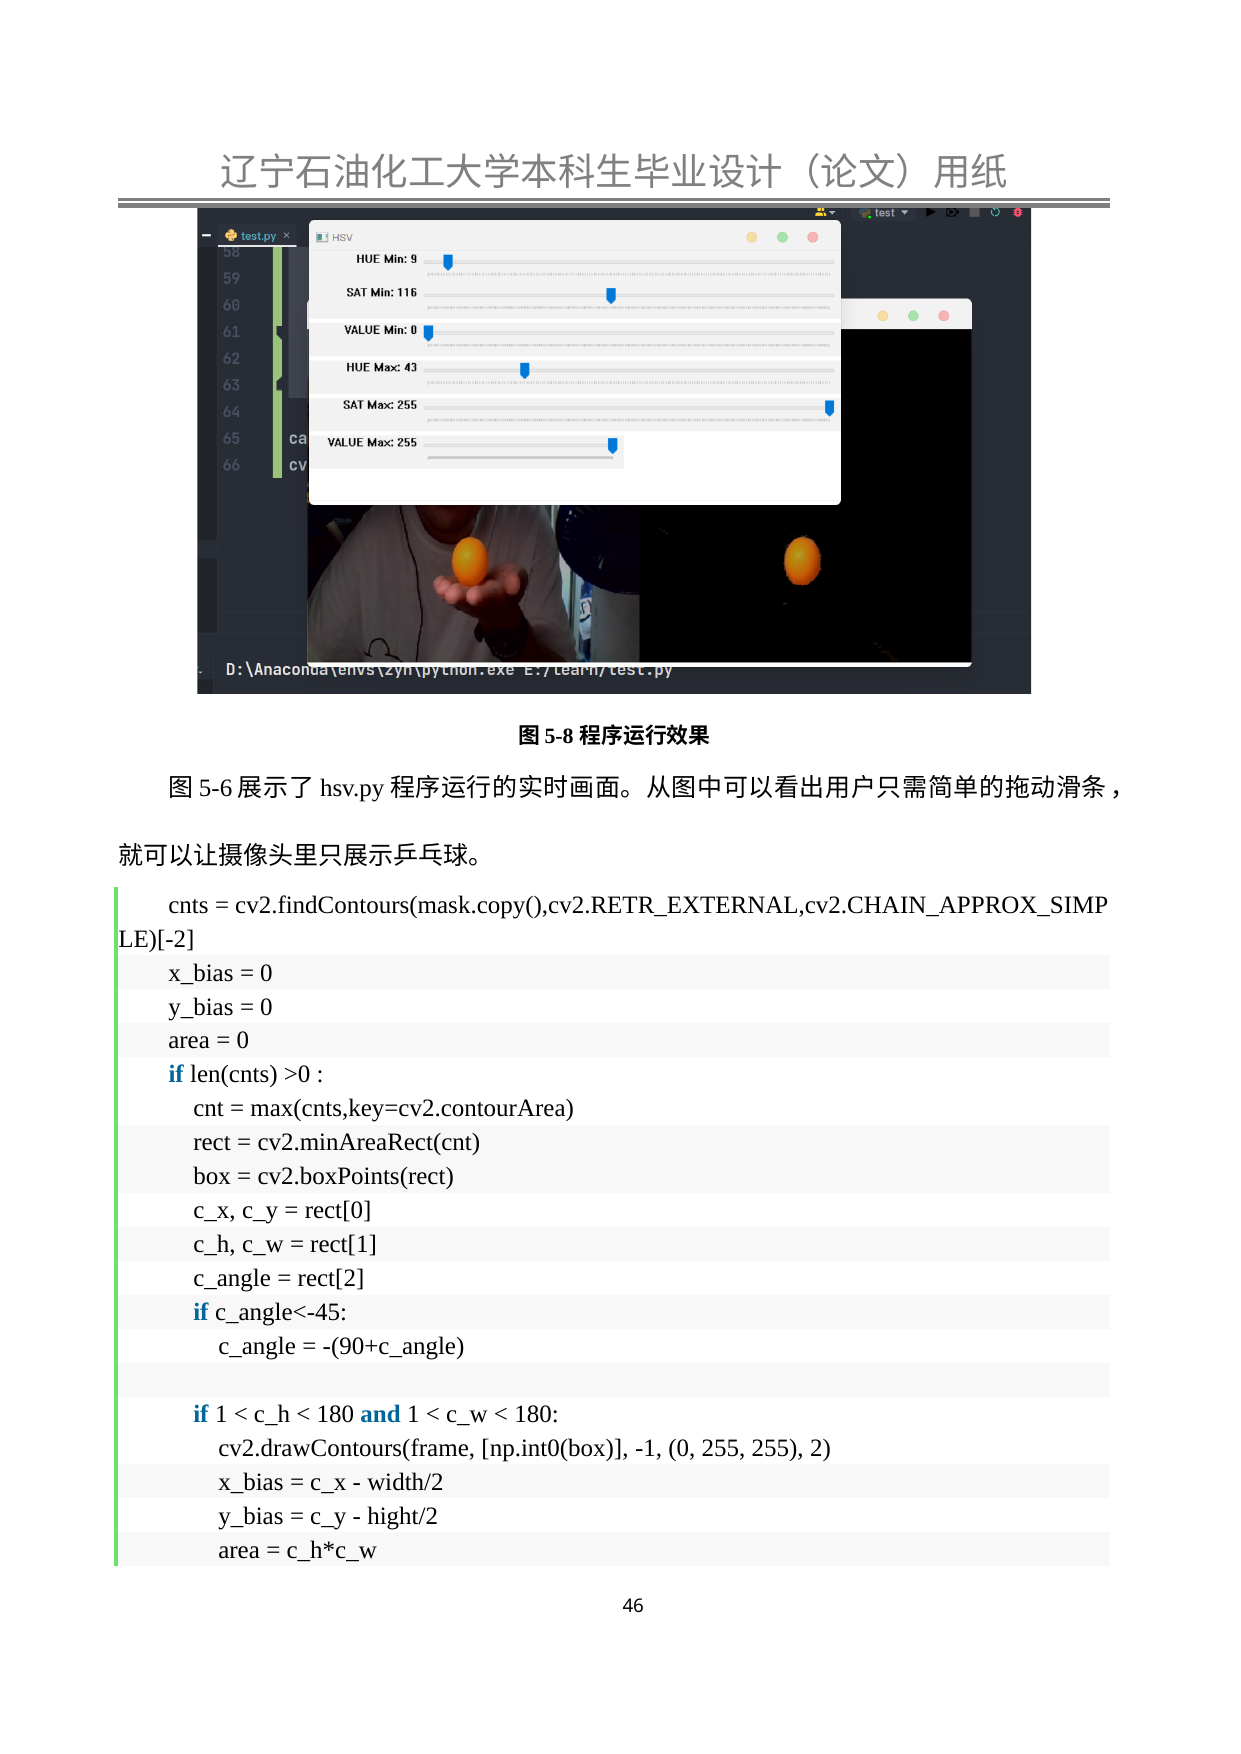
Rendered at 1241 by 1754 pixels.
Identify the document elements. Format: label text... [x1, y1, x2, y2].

text rect = cv2.minAreaRect(cnt) [118, 1125, 1110, 1159]
text y_bias = 0 [118, 989, 1110, 1023]
text if 1 < c_h < 180 and 1 < c_w < 180: [118, 1397, 1110, 1431]
text y_bias = c_y - hight/2 [118, 1498, 1110, 1532]
text area = c_h*c_w [118, 1532, 1110, 1566]
text c_angle = -(90+c_angle) [118, 1329, 1110, 1363]
text box = cv2.boxPoints(rect) [118, 1159, 1110, 1193]
text 图5-8 程序运行效果 [118, 717, 1110, 751]
picture [197, 208, 1032, 694]
text c_h, c_w = rect[1] [118, 1227, 1110, 1261]
text if c_angle<-45: [118, 1295, 1110, 1329]
text if len(cnts) >0 : [118, 1057, 1110, 1091]
text x_bias = c_x - width/2 [118, 1464, 1110, 1498]
text cnts = cv2.findContours(mask.copy(),cv2.RETR_EXTERNAL,cv2.CHAIN_APPROX_SIMPLE)[-2] [118, 887, 1110, 955]
text 图5-6展示了hsv.py程序运行的实时画面。从图中可以看出用户只需简单的拖动滑条，就可以让摄像头里只展示乒乓球。 [118, 751, 1110, 887]
text cv2.drawContours(frame, [np.int0(box)], -1, (0, 255, 255), 2) [118, 1431, 1110, 1464]
text area = 0 [118, 1023, 1110, 1057]
text x_bias = 0 [118, 955, 1110, 989]
text c_x, c_y = rect[0] [118, 1193, 1110, 1227]
text cnt = max(cnts,key=cv2.contourArea) [118, 1091, 1110, 1125]
text c_angle = rect[2] [118, 1261, 1110, 1295]
